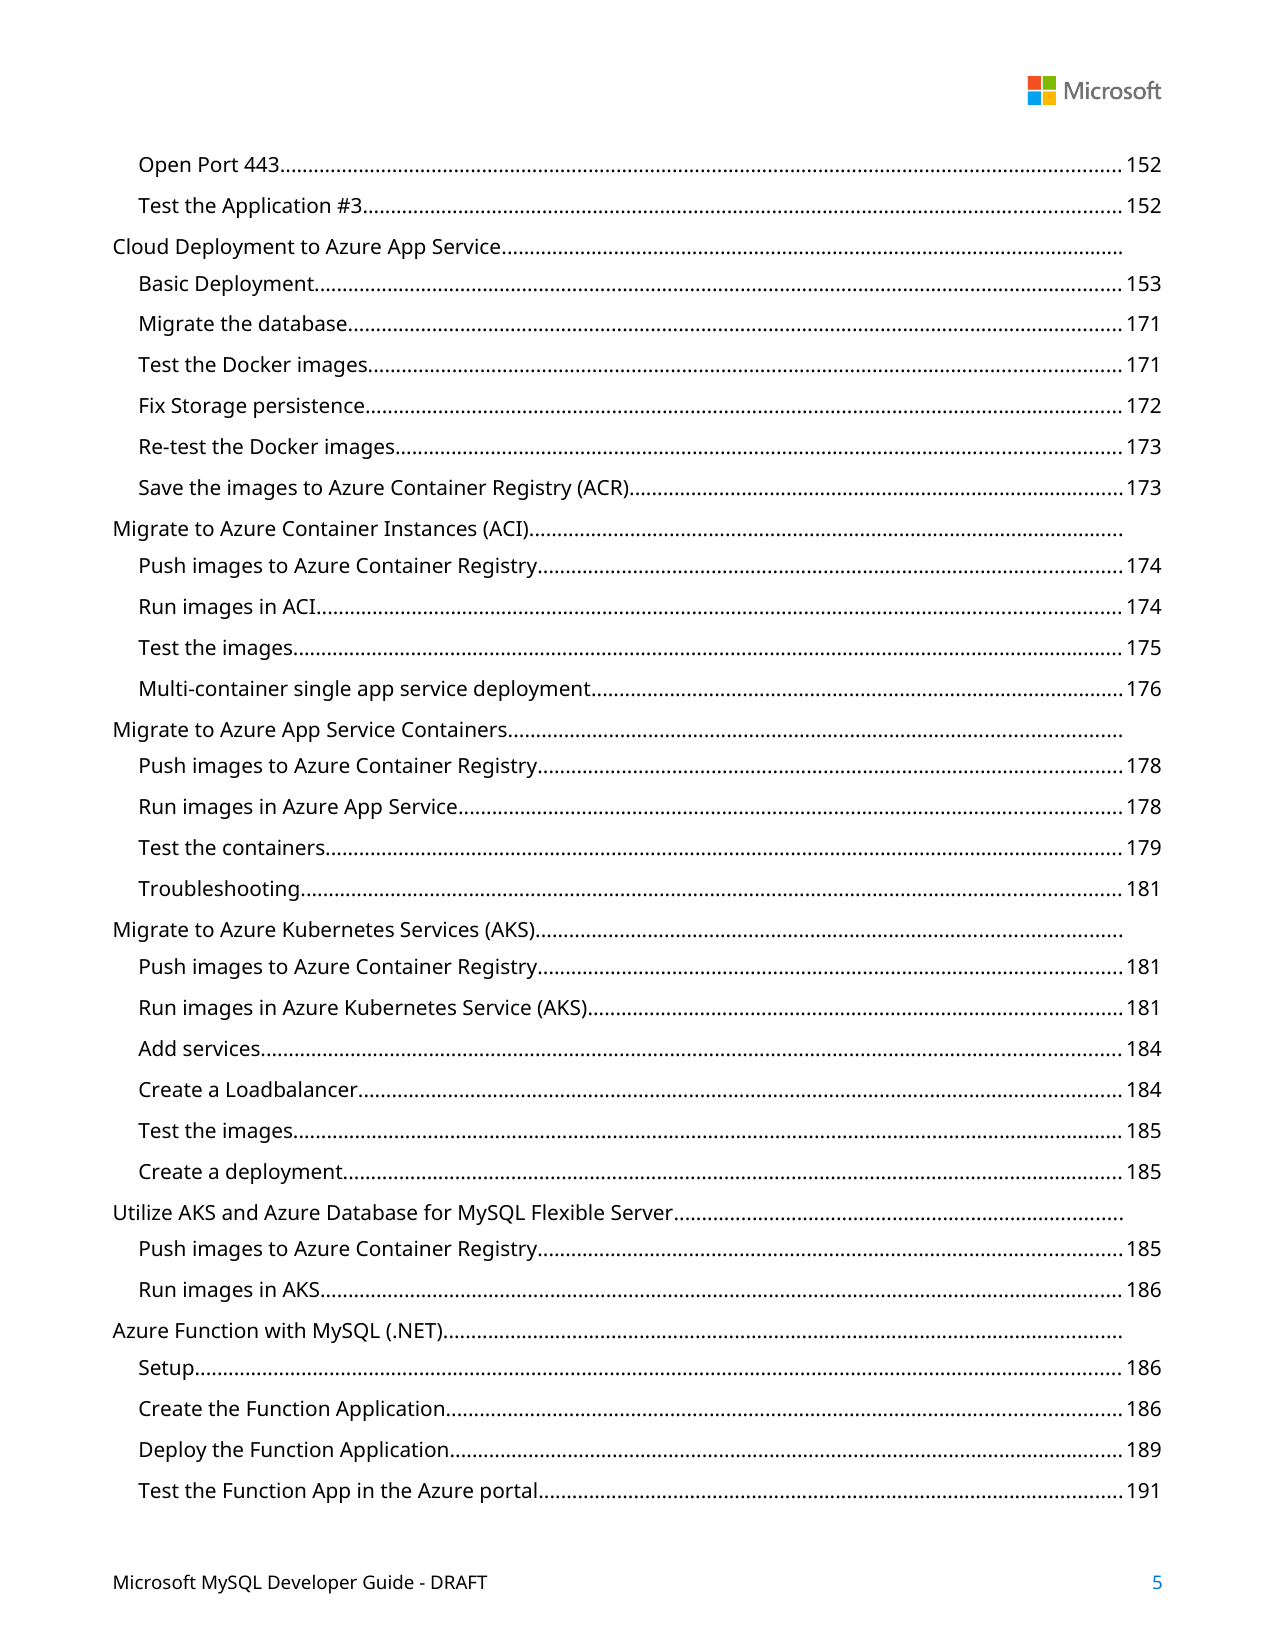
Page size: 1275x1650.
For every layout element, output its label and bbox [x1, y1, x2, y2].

picture [1026, 75, 1163, 107]
